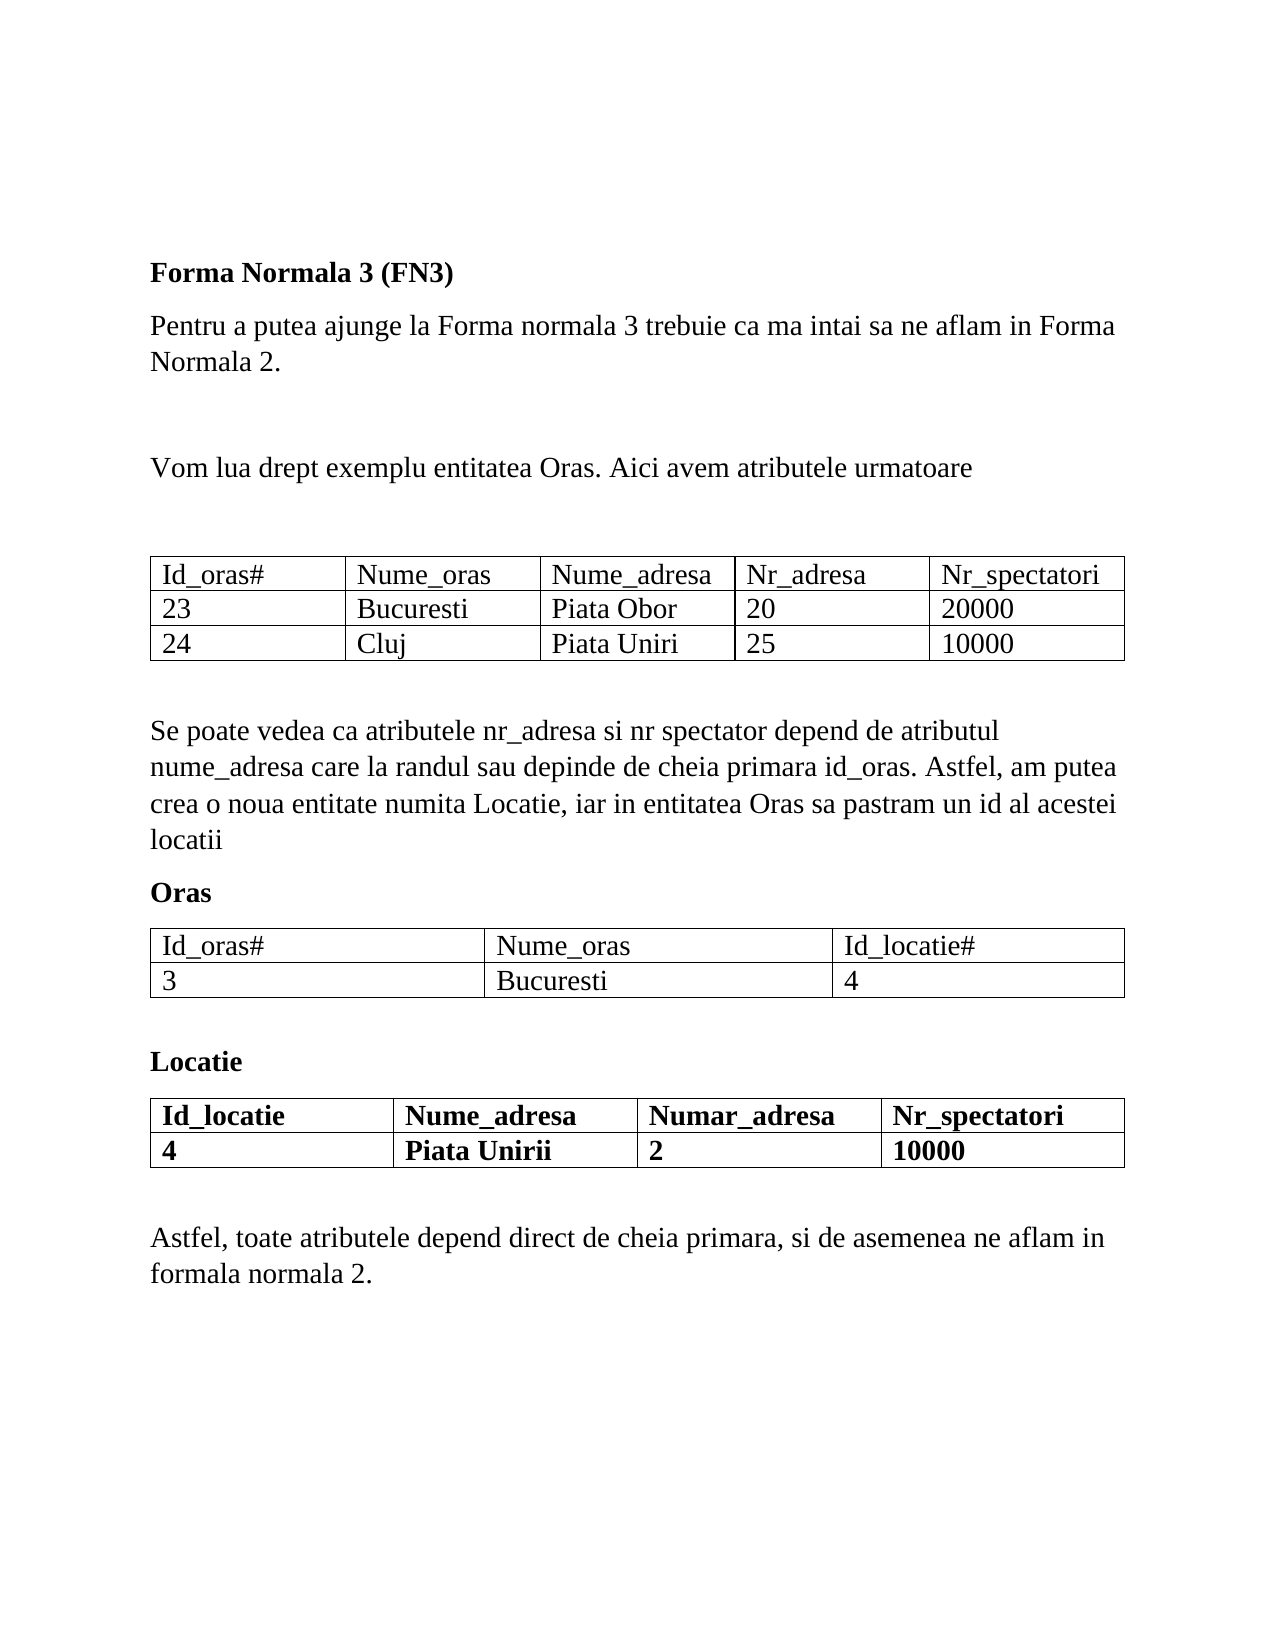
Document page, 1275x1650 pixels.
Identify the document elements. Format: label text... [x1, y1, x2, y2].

table_cell 24 [151, 626, 345, 659]
table_cell 10000 [930, 626, 1124, 659]
table_header Nume_oras [346, 557, 540, 590]
table_cell Cluj [346, 626, 540, 659]
table_header Nume_oras [485, 929, 832, 962]
table_cell Piata Obor [541, 591, 734, 625]
table_header Nr_spectatori [882, 1099, 1124, 1132]
text Se poate vedea ca atributele nr_adresa si nr spectator depend de atributul nume_adresa care la randul sau depinde de cheia primara id_oras. Astfel, am putea crea o noua entitate numita Locatie, iar in entitatea Oras sa pastram un id al acestei locatii [150, 713, 1125, 855]
table_cell 4 [833, 963, 1124, 997]
table_header Numar_adresa [638, 1099, 881, 1132]
table_header Id_locatie# [833, 929, 1124, 962]
table_cell Piata Unirii [394, 1133, 637, 1167]
table_cell 20000 [930, 591, 1124, 625]
table_header Id_oras# [151, 929, 484, 962]
text Astfel, toate atributele depend direct de cheia primara, si de asemenea ne aflam in formala normala 2. [150, 1220, 1125, 1290]
text Vom lua drept exemplu entitatea Oras. Aici avem atributele urmatoare [150, 450, 1125, 484]
table_cell 3 [151, 963, 484, 997]
table_header Nr_adresa [736, 557, 929, 590]
table_header Id_oras# [151, 557, 345, 590]
table_cell Bucuresti [346, 591, 540, 625]
table_cell 10000 [882, 1133, 1124, 1167]
table_cell 4 [151, 1133, 393, 1167]
table_header Id_locatie [151, 1099, 393, 1132]
table_cell Piata Uniri [541, 626, 734, 659]
table_header Nume_adresa [394, 1099, 637, 1132]
table_header Nr_spectatori [930, 557, 1124, 590]
table_cell Bucuresti [485, 963, 832, 997]
table_cell 23 [151, 591, 345, 625]
text Locatie [150, 1044, 1125, 1078]
table_cell 20 [736, 591, 929, 625]
table_cell 25 [736, 626, 929, 659]
text Oras [150, 875, 1125, 908]
text Forma Normala 3 (FN3) [150, 256, 1125, 289]
table_header Nume_adresa [541, 557, 734, 590]
table_cell 2 [638, 1133, 881, 1167]
text Pentru a putea ajunge la Forma normala 3 trebuie ca ma intai sa ne aflam in Forma Normala 2. [150, 308, 1125, 378]
